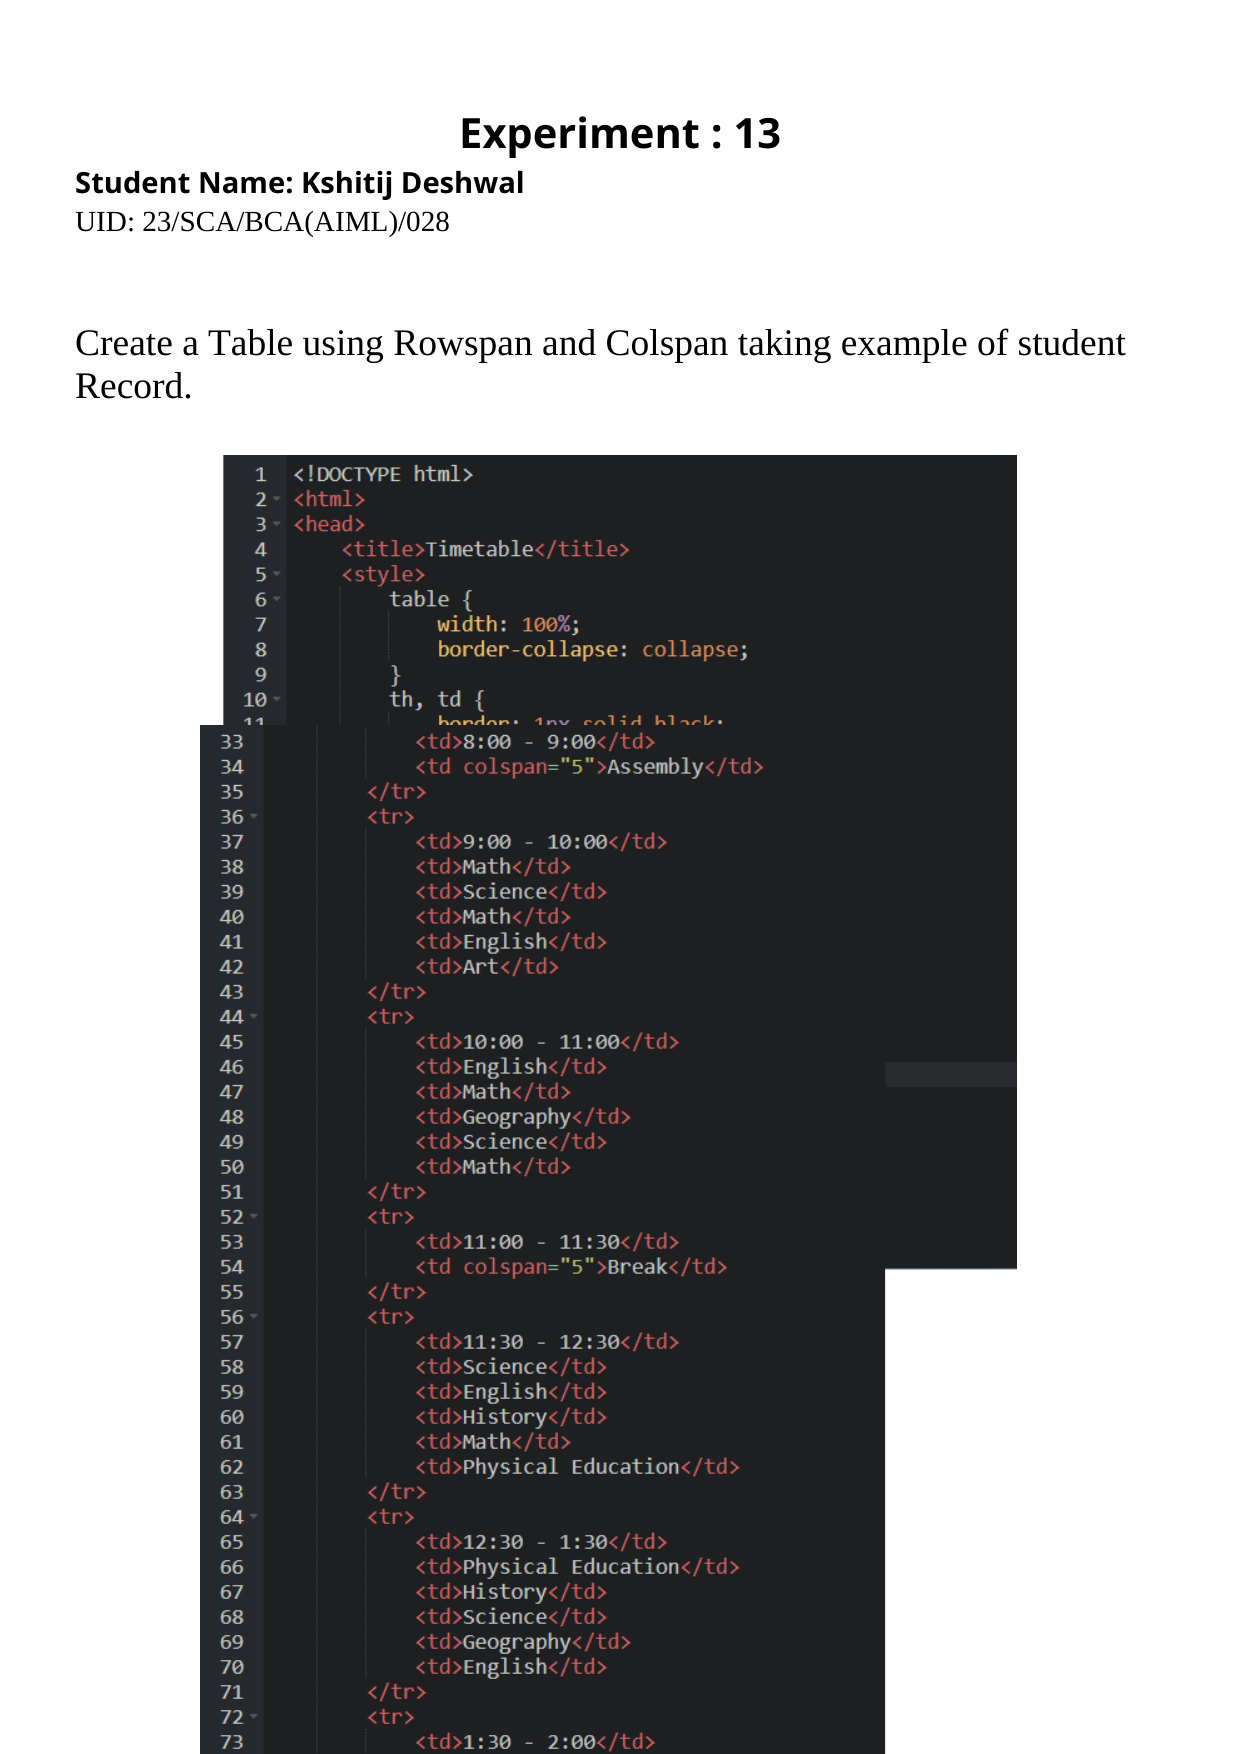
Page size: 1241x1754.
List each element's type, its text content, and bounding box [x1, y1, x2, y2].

text UID: 23/SCA/BCA(AIML)/028 [75, 204, 1165, 238]
text Create a Table using Rowspan and Colspan taking example of student Record. [75, 321, 1165, 407]
picture [200, 455, 1017, 1754]
text Experiment : 13 [75, 103, 1165, 160]
text Student Name: Kshitij Deshwal [75, 162, 1165, 202]
